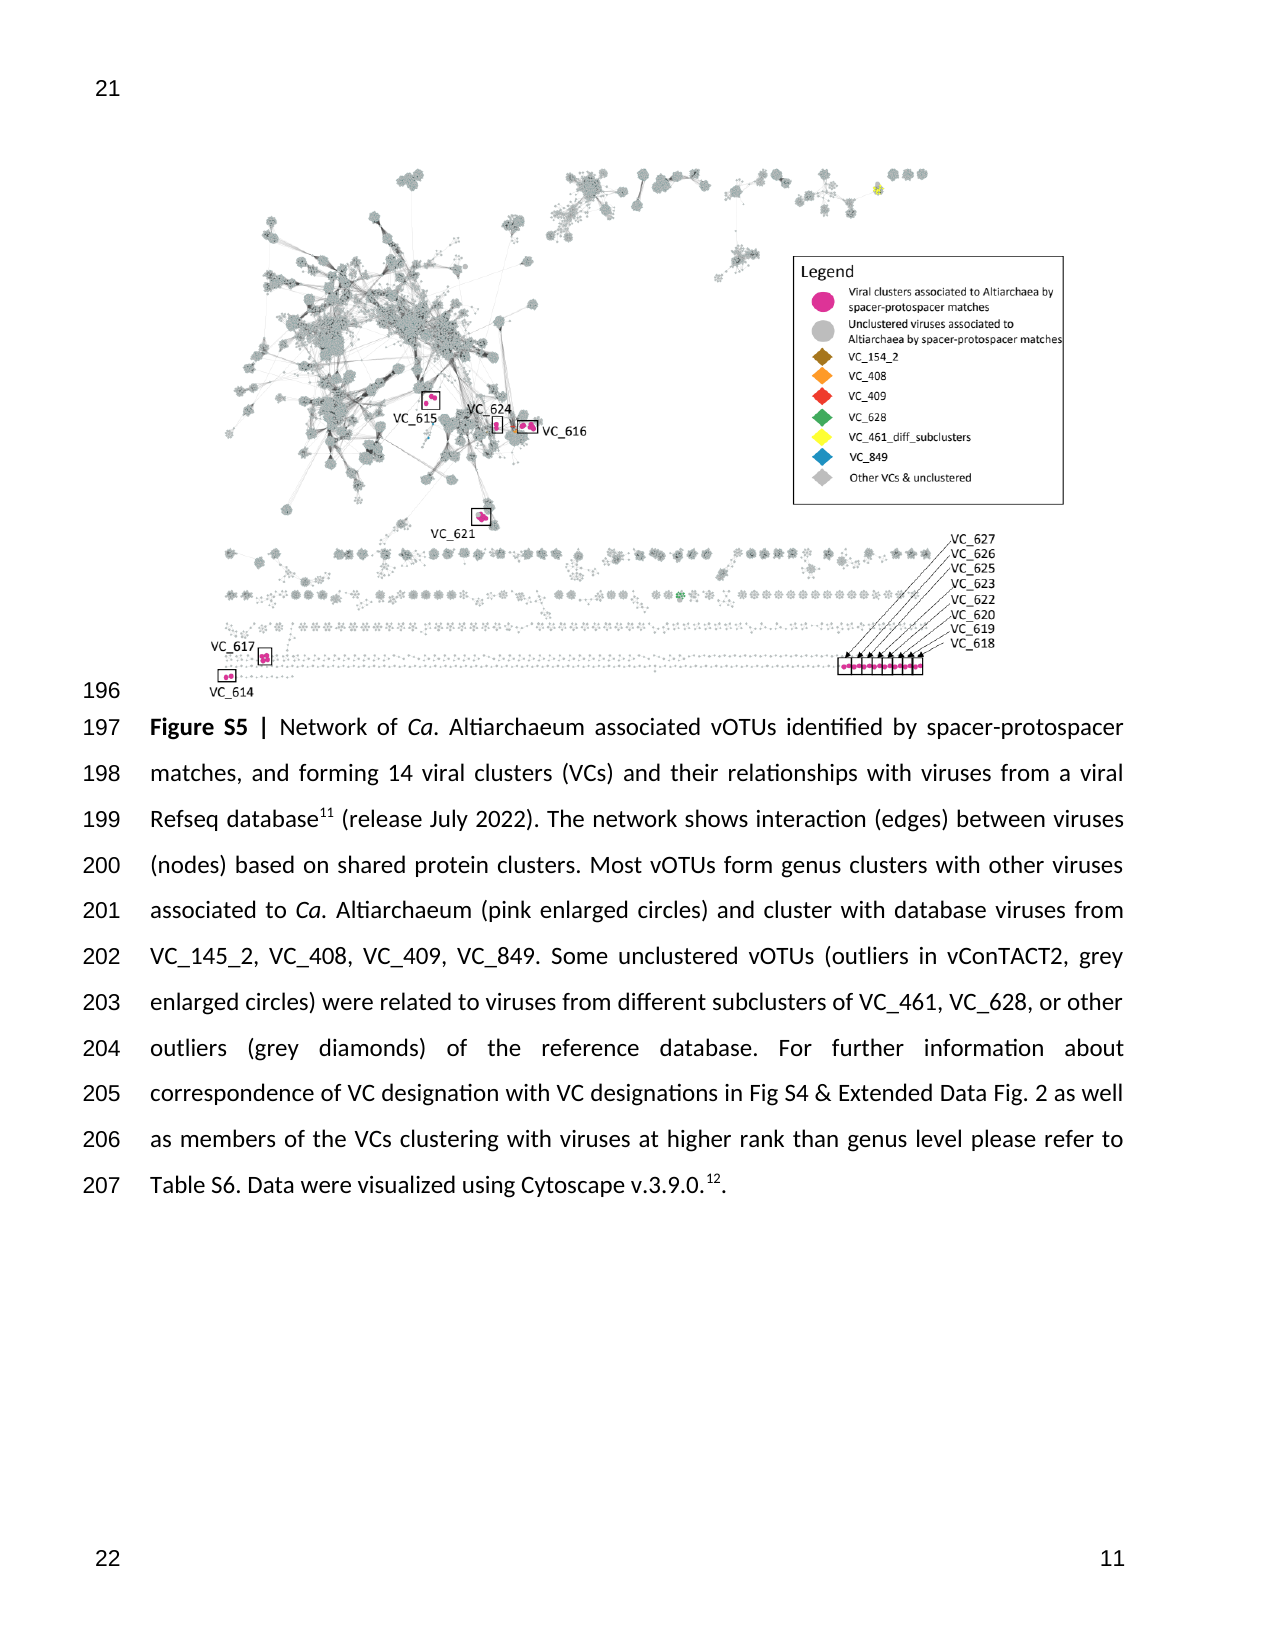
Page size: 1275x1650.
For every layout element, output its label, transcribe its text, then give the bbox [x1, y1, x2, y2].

text Figure S5 | Network of Ca. Altiarchaeum associated vOTUs identified by spacer-protospacer matches, and forming 14 viral clusters (VCs) and their relationships with viruses from a viral Refseq database11 (release July 2022). The network shows interaction (edges) between viruses (nodes) based on shared protein clusters. Most vOTUs form genus clusters with other viruses associated to Ca. Altiarchaeum (pink enlarged circles) and cluster with database viruses from VC_145_2, VC_408, VC_409, VC_849. Some unclustered vOTUs (outliers in vConTACT2, grey enlarged circles) were related to viruses from different subclusters of VC_461, VC_628, or other outliers (grey diamonds) of the reference database. For further information about correspondence of VC designation with VC designations in Fig S4 & Extended Data Fig. 2 as well as members of the VCs clustering with viruses at higher rank than genus level please refer to Table S6. Data were visualized using Cytoscape v.3.9.0.12. [150, 712, 1125, 1199]
